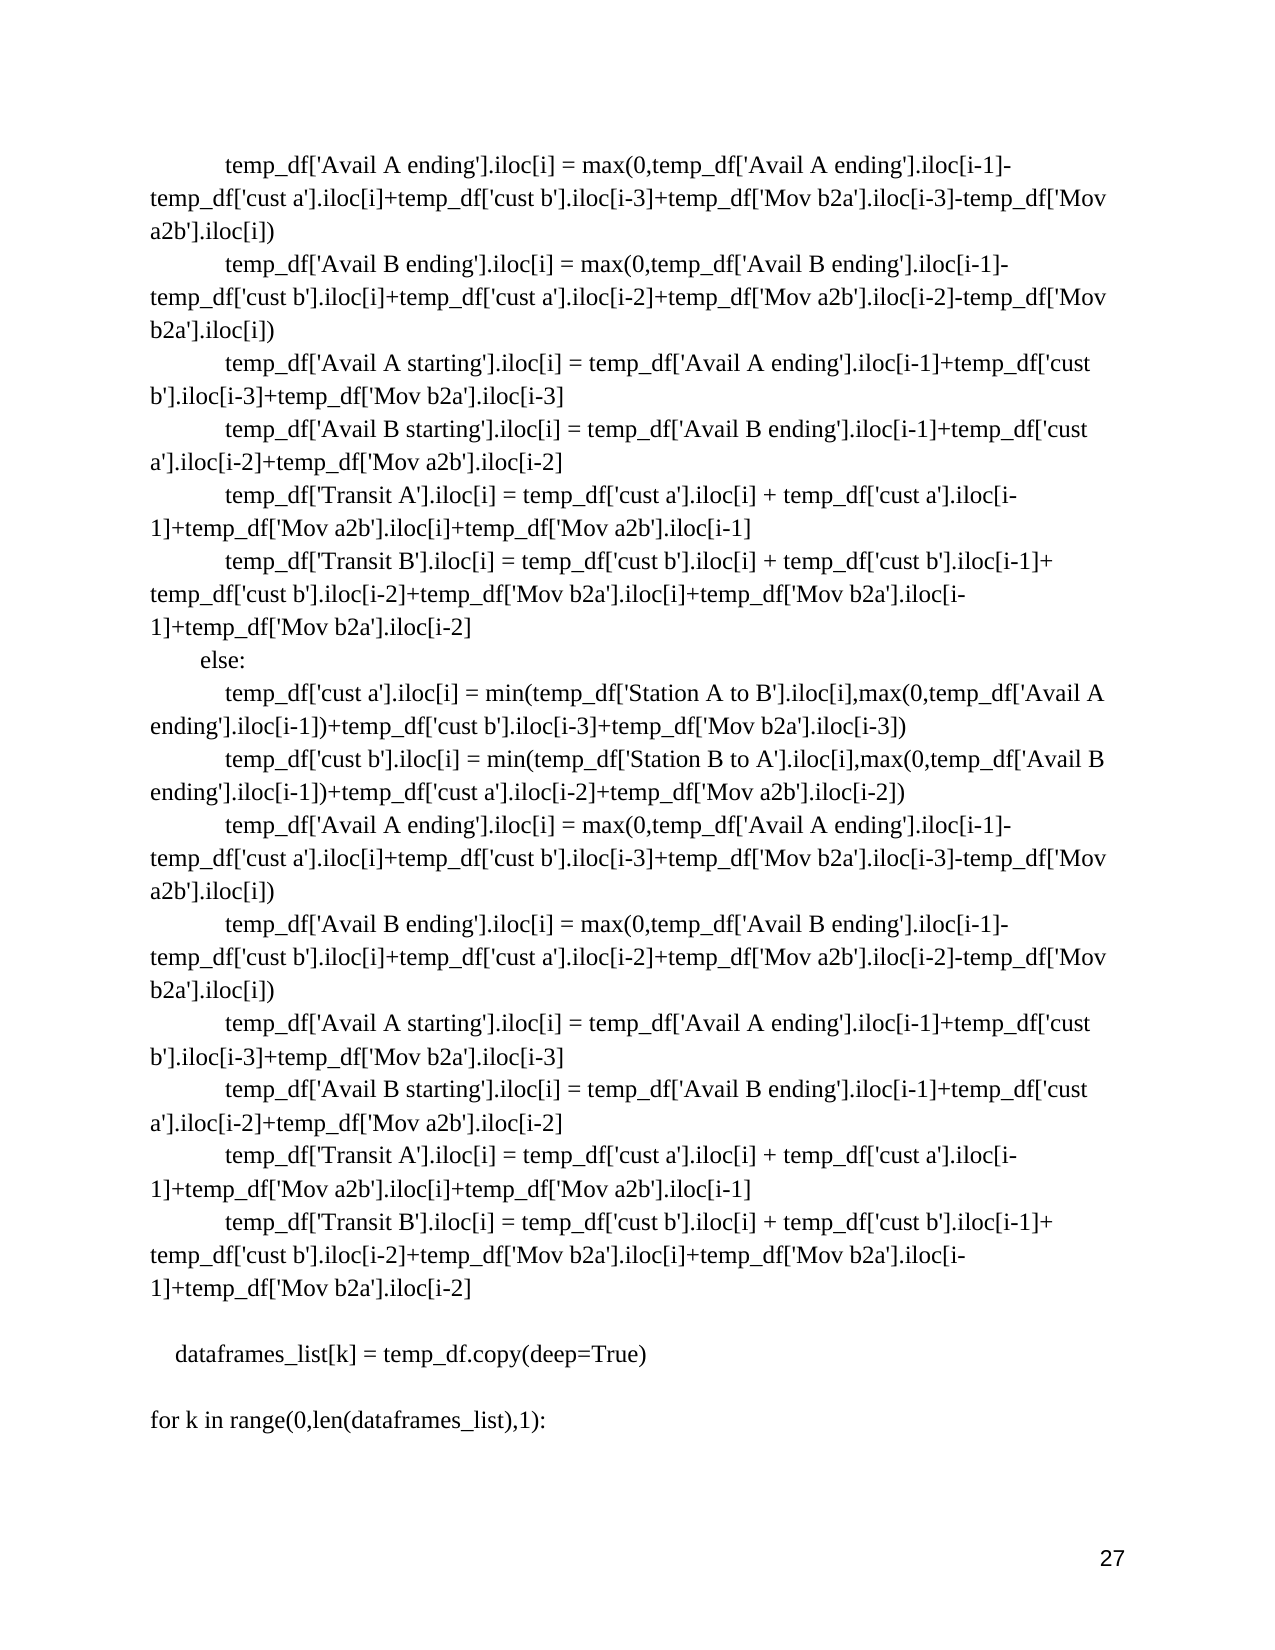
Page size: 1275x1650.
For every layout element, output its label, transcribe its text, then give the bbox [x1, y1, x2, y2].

text temp_df['Transit A'].iloc[i] = temp_df['cust a'].iloc[i] + temp_df['cust a'].iloc[i-1]+temp_df['Mov a2b'].iloc[i]+temp_df['Mov a2b'].iloc[i-1] [150, 1141, 1125, 1202]
text temp_df['Avail A starting'].iloc[i] = temp_df['Avail A ending'].iloc[i-1]+temp_df['cust b'].iloc[i-3]+temp_df['Mov b2a'].iloc[i-3] [150, 1008, 1125, 1070]
text temp_df['Avail B ending'].iloc[i] = max(0,temp_df['Avail B ending'].iloc[i-1]-temp_df['cust b'].iloc[i]+temp_df['cust a'].iloc[i-2]+temp_df['Mov a2b'].iloc[i-2]-temp_df['Mov b2a'].iloc[i]) [150, 909, 1125, 1004]
text temp_df['Avail B starting'].iloc[i] = temp_df['Avail B ending'].iloc[i-1]+temp_df['cust a'].iloc[i-2]+temp_df['Mov a2b'].iloc[i-2] [150, 414, 1125, 476]
text temp_df['Avail B starting'].iloc[i] = temp_df['Avail B ending'].iloc[i-1]+temp_df['cust a'].iloc[i-2]+temp_df['Mov a2b'].iloc[i-2] [150, 1074, 1125, 1136]
text else: [150, 645, 1125, 674]
text temp_df['Avail A ending'].iloc[i] = max(0,temp_df['Avail A ending'].iloc[i-1]-temp_df['cust a'].iloc[i]+temp_df['cust b'].iloc[i-3]+temp_df['Mov b2a'].iloc[i-3]-temp_df['Mov a2b'].iloc[i]) [150, 150, 1125, 245]
text temp_df['cust b'].iloc[i] = min(temp_df['Station B to A'].iloc[i],max(0,temp_df['Avail B ending'].iloc[i-1])+temp_df['cust a'].iloc[i-2]+temp_df['Mov a2b'].iloc[i-2]) [150, 744, 1125, 806]
text temp_df['Transit A'].iloc[i] = temp_df['cust a'].iloc[i] + temp_df['cust a'].iloc[i-1]+temp_df['Mov a2b'].iloc[i]+temp_df['Mov a2b'].iloc[i-1] [150, 480, 1125, 542]
text temp_df['Avail B ending'].iloc[i] = max(0,temp_df['Avail B ending'].iloc[i-1]-temp_df['cust b'].iloc[i]+temp_df['cust a'].iloc[i-2]+temp_df['Mov a2b'].iloc[i-2]-temp_df['Mov b2a'].iloc[i]) [150, 249, 1125, 344]
text temp_df['Avail A starting'].iloc[i] = temp_df['Avail A ending'].iloc[i-1]+temp_df['cust b'].iloc[i-3]+temp_df['Mov b2a'].iloc[i-3] [150, 348, 1125, 410]
text temp_df['Transit B'].iloc[i] = temp_df['cust b'].iloc[i] + temp_df['cust b'].iloc[i-1]+ temp_df['cust b'].iloc[i-2]+temp_df['Mov b2a'].iloc[i]+temp_df['Mov b2a'].iloc[i-1]+temp_df['Mov b2a'].iloc[i-2] [150, 546, 1125, 641]
text dataframes_list[k] = temp_df.copy(deep=True) [150, 1339, 1125, 1367]
text temp_df['Avail A ending'].iloc[i] = max(0,temp_df['Avail A ending'].iloc[i-1]-temp_df['cust a'].iloc[i]+temp_df['cust b'].iloc[i-3]+temp_df['Mov b2a'].iloc[i-3]-temp_df['Mov a2b'].iloc[i]) [150, 810, 1125, 905]
text for k in range(0,len(dataframes_list),1): [150, 1405, 1125, 1433]
text temp_df['cust a'].iloc[i] = min(temp_df['Station A to B'].iloc[i],max(0,temp_df['Avail A ending'].iloc[i-1])+temp_df['cust b'].iloc[i-3]+temp_df['Mov b2a'].iloc[i-3]) [150, 678, 1125, 740]
text temp_df['Transit B'].iloc[i] = temp_df['cust b'].iloc[i] + temp_df['cust b'].iloc[i-1]+ temp_df['cust b'].iloc[i-2]+temp_df['Mov b2a'].iloc[i]+temp_df['Mov b2a'].iloc[i-1]+temp_df['Mov b2a'].iloc[i-2] [150, 1207, 1125, 1301]
